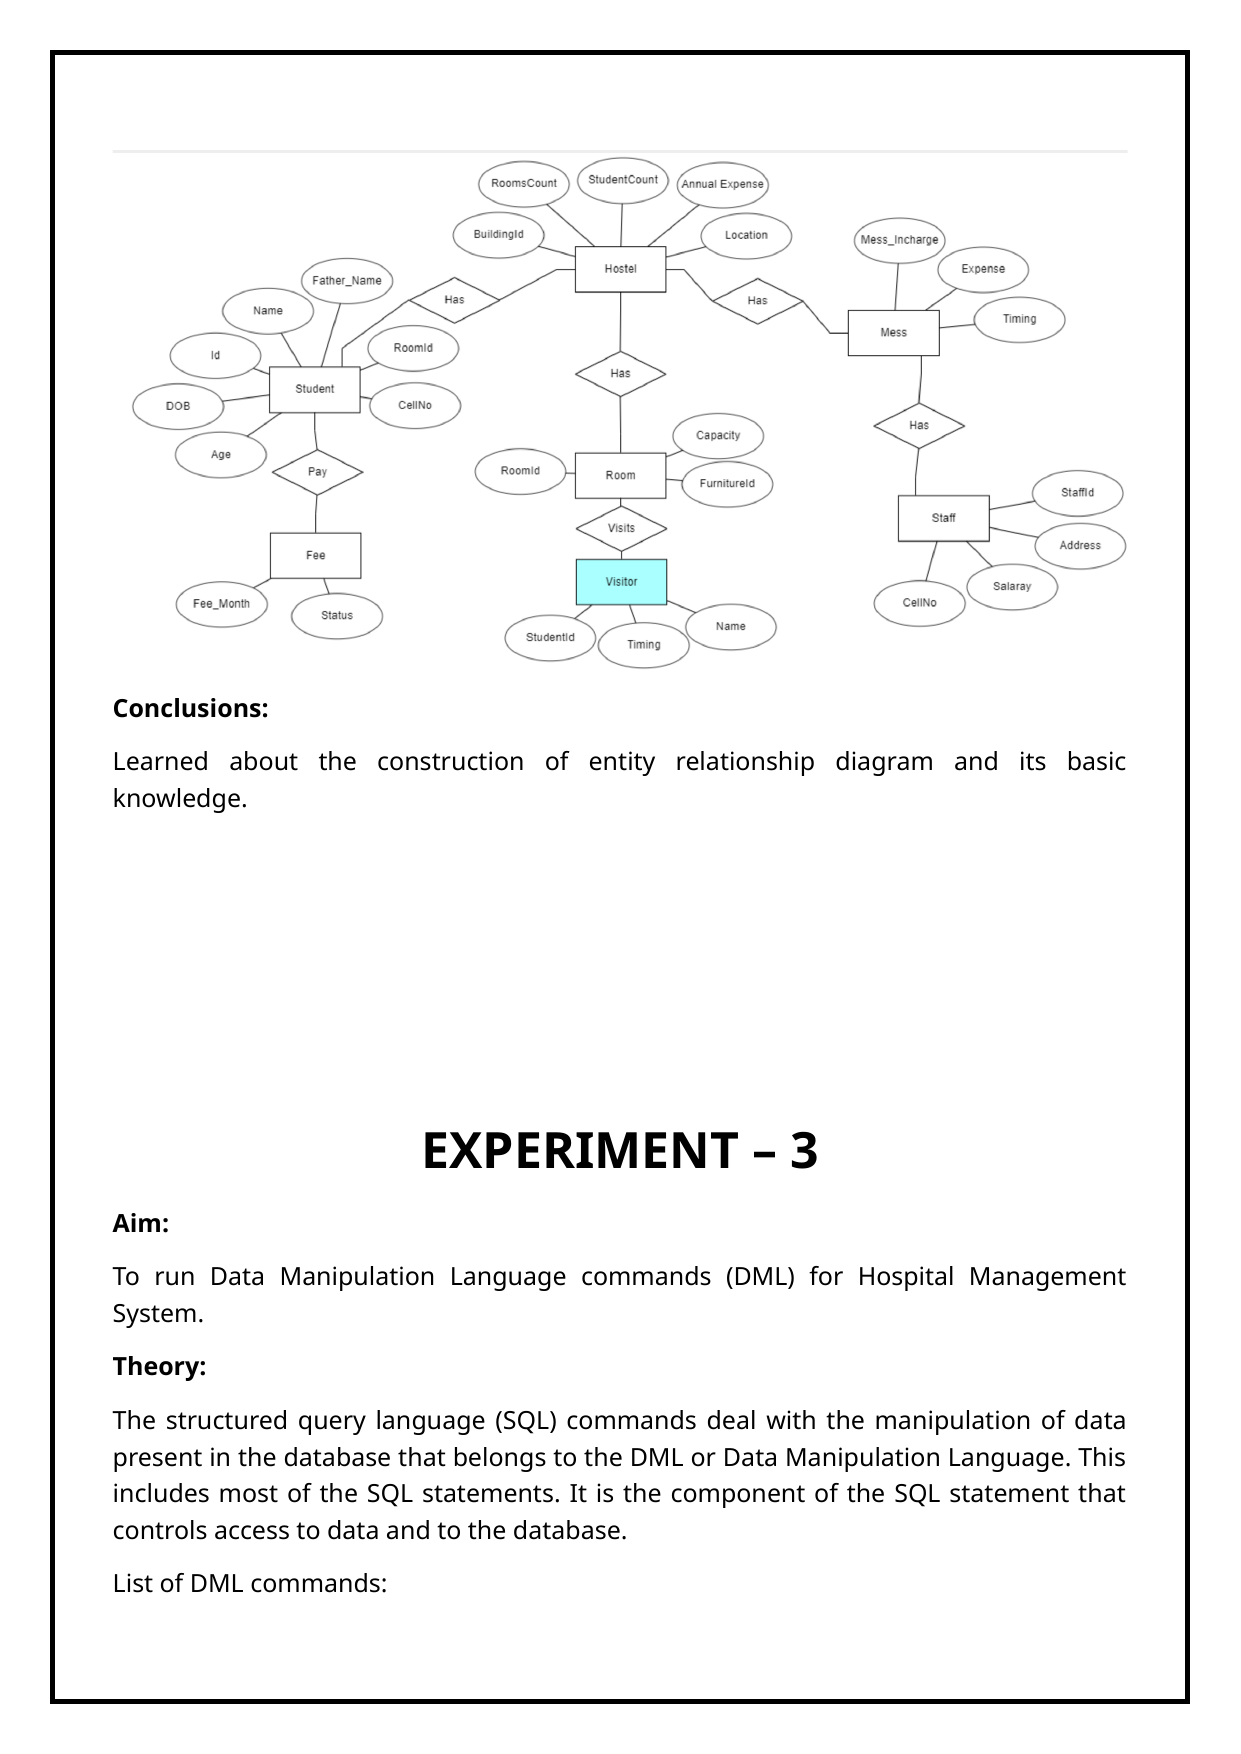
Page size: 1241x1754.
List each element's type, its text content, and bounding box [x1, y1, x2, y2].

text List of DML commands: [112, 1566, 1128, 1600]
text Aim: [112, 1205, 1128, 1239]
text EXPERIMENT – 3 [112, 1115, 1128, 1183]
text Learned about the construction of entity relationship diagram and its basic knowledge. [112, 744, 1128, 814]
text Conclusions: [112, 690, 1128, 724]
picture [112, 150, 1128, 672]
text The structured query language (SQL) commands deal with the manipulation of data present in the database that belongs to the DML or Data Manipulation Language. This includes most of the SQL statements. It is the component of the SQL statement that controls access to data and to the database. [112, 1402, 1128, 1547]
text To run Data Manipulation Language commands (DML) for Hospital Management System. [112, 1259, 1128, 1329]
text Theory: [112, 1349, 1128, 1383]
